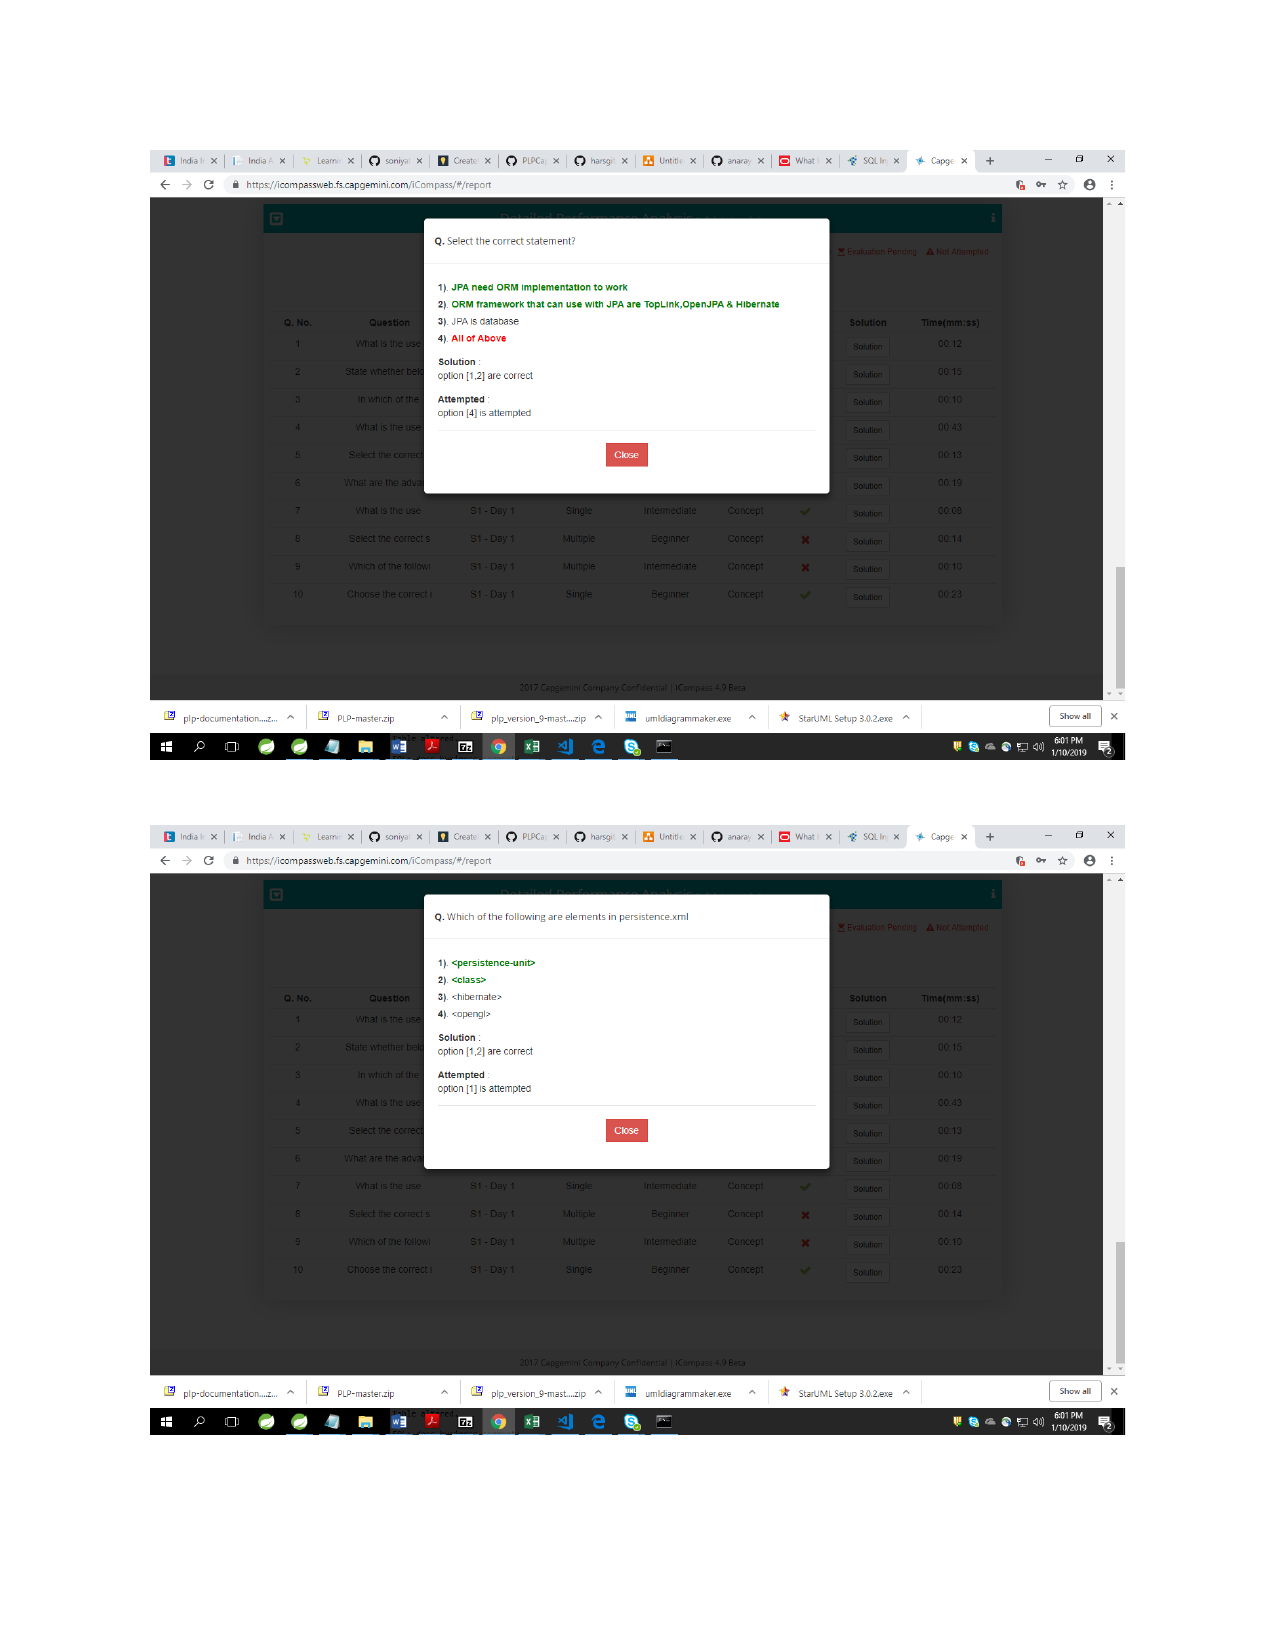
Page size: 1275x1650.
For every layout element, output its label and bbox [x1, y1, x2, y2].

picture [150, 825, 1125, 1435]
picture [150, 150, 1125, 760]
